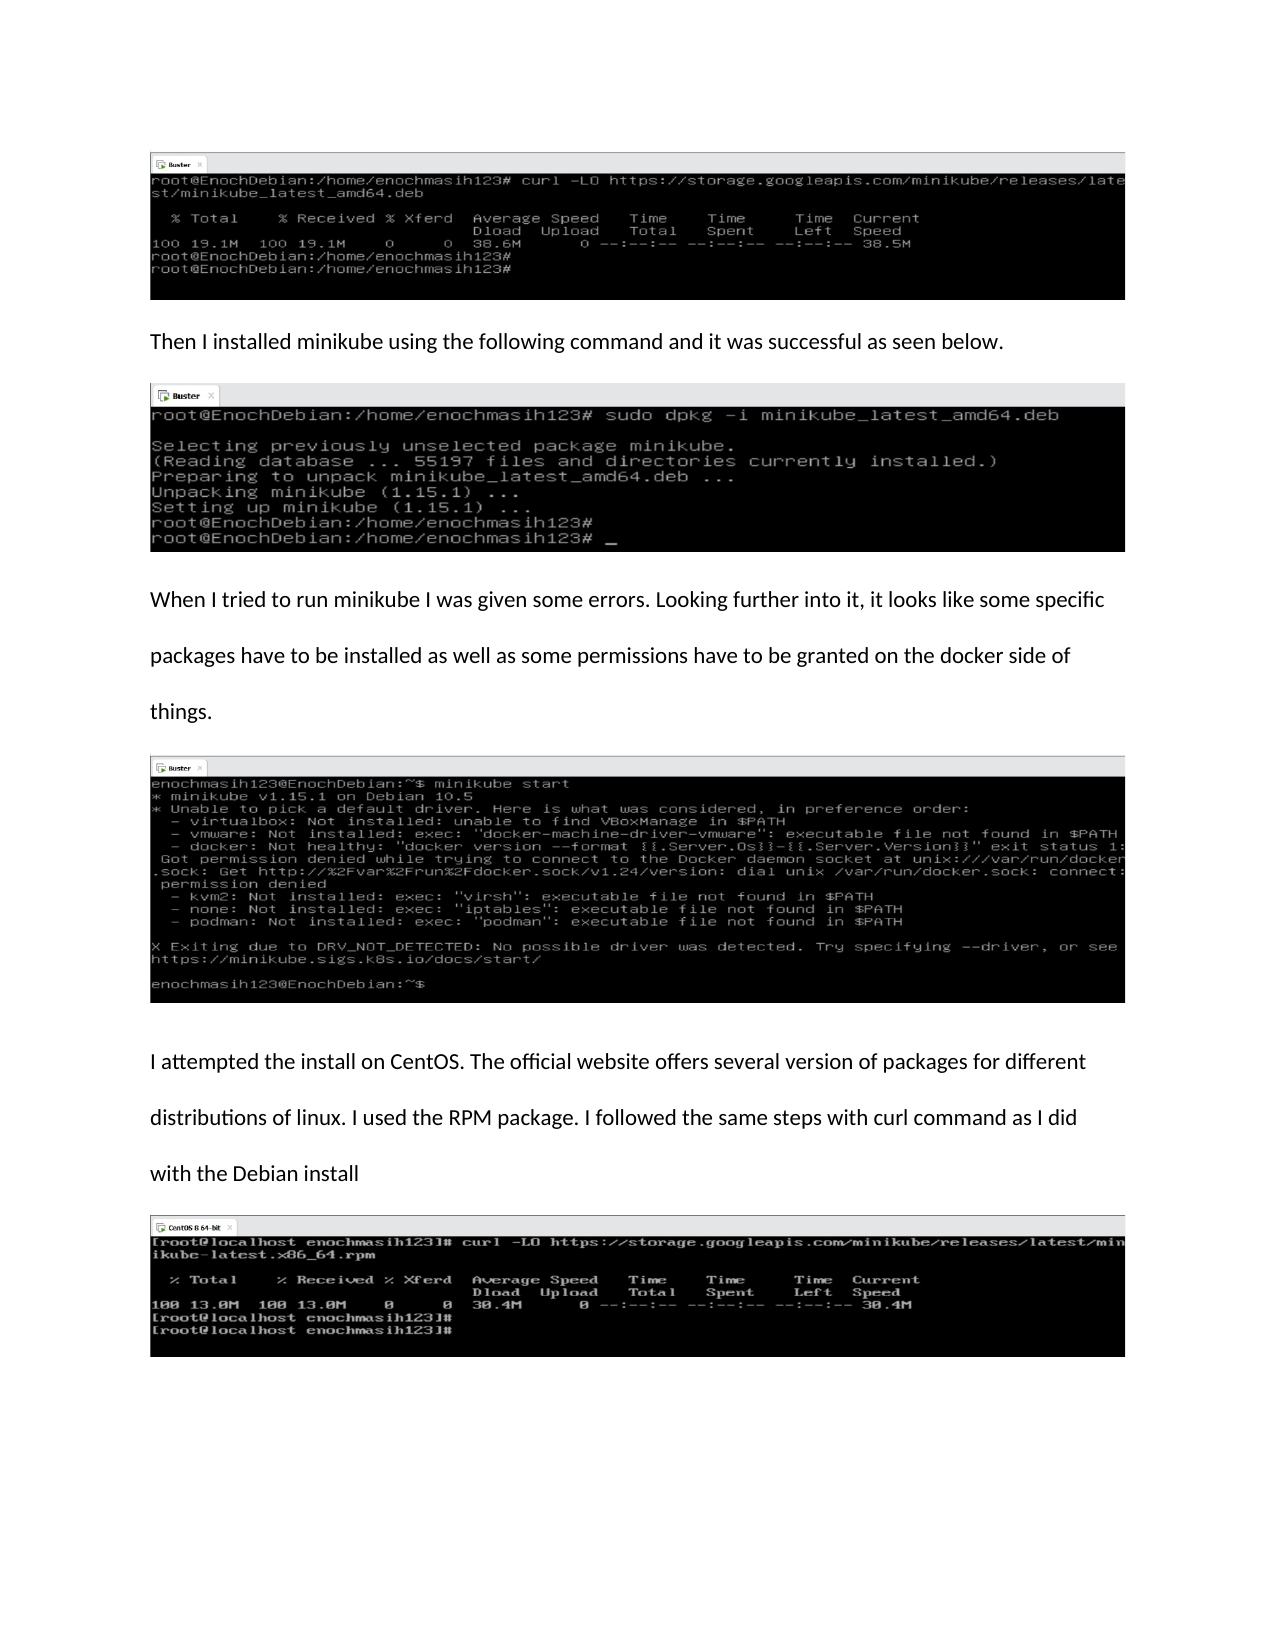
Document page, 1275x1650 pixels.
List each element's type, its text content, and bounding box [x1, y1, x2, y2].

picture [150, 150, 1125, 300]
picture [150, 753, 1125, 1003]
picture [150, 1215, 1125, 1357]
picture [150, 383, 1125, 552]
